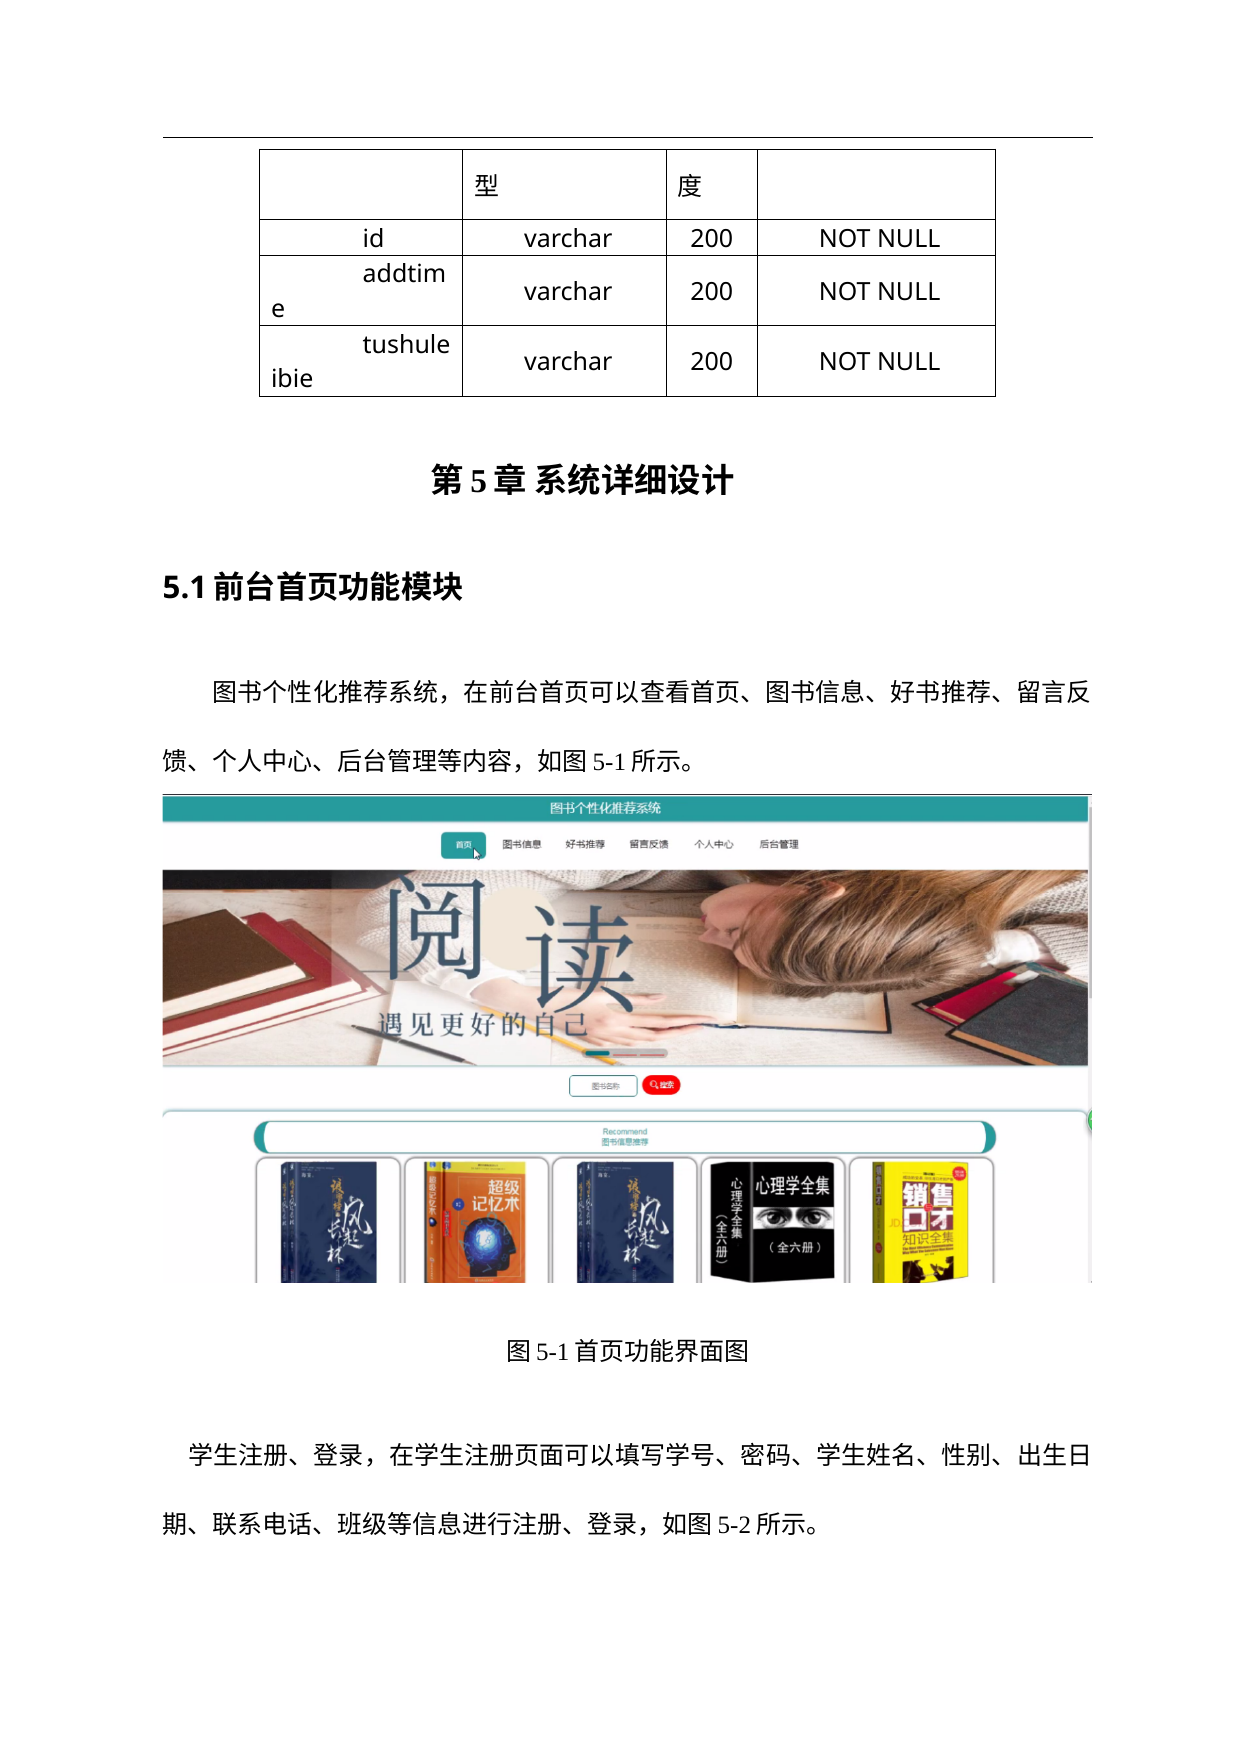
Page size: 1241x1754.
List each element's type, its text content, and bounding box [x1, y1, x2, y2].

text 图书个性化推荐系统，在前台首页可以查看首页、图书信息、好书推荐、留言反馈、个人中心、后台管理等内容，如图5-1所示。 [162, 656, 1093, 794]
table_header 约束 [758, 150, 995, 219]
table_cell tushuleibie [260, 326, 462, 396]
table_cell addtime [260, 256, 462, 325]
text 5.1前台首页功能模块 [162, 550, 1093, 619]
table_cell varchar [463, 256, 666, 325]
table_cell NOT NULL [758, 326, 995, 396]
table_cell 200 [667, 256, 757, 325]
table_cell 200 [667, 326, 757, 396]
table_cell varchar [463, 220, 666, 255]
text 第5章 系统详细设计 [162, 444, 1093, 513]
picture [162, 794, 1092, 1283]
table_header 数据类型 [463, 150, 666, 219]
text 图5-1首页功能界面图 [162, 1315, 1093, 1384]
text 学生注册、登录，在学生注册页面可以填写学号、密码、学生姓名、性别、出生日期、联系电话、班级等信息进行注册、登录，如图5-2所示。 [162, 1419, 1093, 1558]
table_header 列名 [260, 150, 462, 219]
table_cell id [260, 220, 462, 255]
table_cell varchar [463, 326, 666, 396]
table_cell NOT NULL [758, 256, 995, 325]
table_cell NOT NULL [758, 220, 995, 255]
table_header 长度 [667, 150, 757, 219]
table_cell 200 [667, 220, 757, 255]
